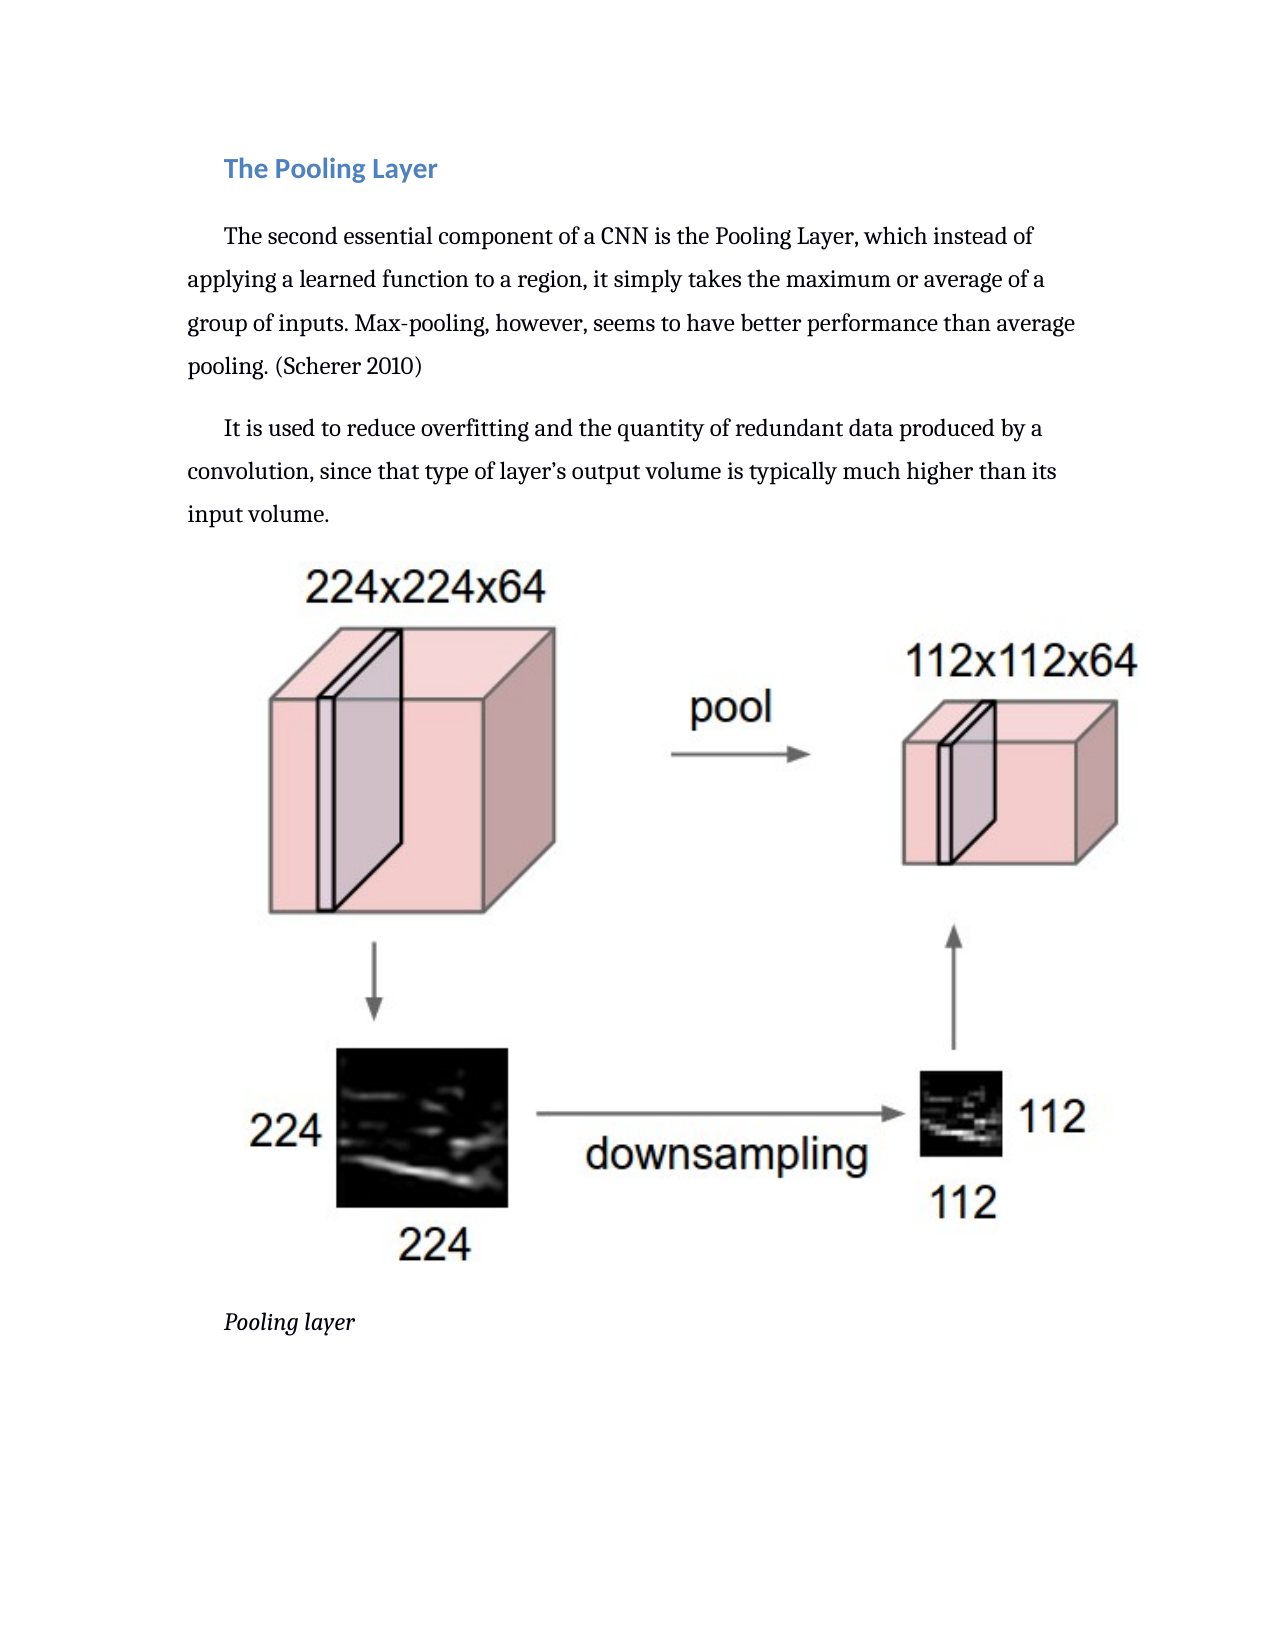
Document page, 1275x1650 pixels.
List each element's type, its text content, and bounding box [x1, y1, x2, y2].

text The second essential component of a CNN is the Pooling Layer, which instead of applying a learned function to a region, it simply takes the maximum or average of a group of inputs. Max-pooling, however, seems to have better performance than average pooling. (Scherer 2010) [187, 222, 1087, 380]
picture [242, 561, 1143, 1273]
text It is used to reduce overfitting and the quantity of redundant data produced by a convolution, since that type of layer’s output volume is typically much higher than its input volume. [187, 413, 1087, 528]
subtitle The Pooling Layer [187, 150, 1087, 186]
text Pooling layer [187, 1308, 1087, 1336]
